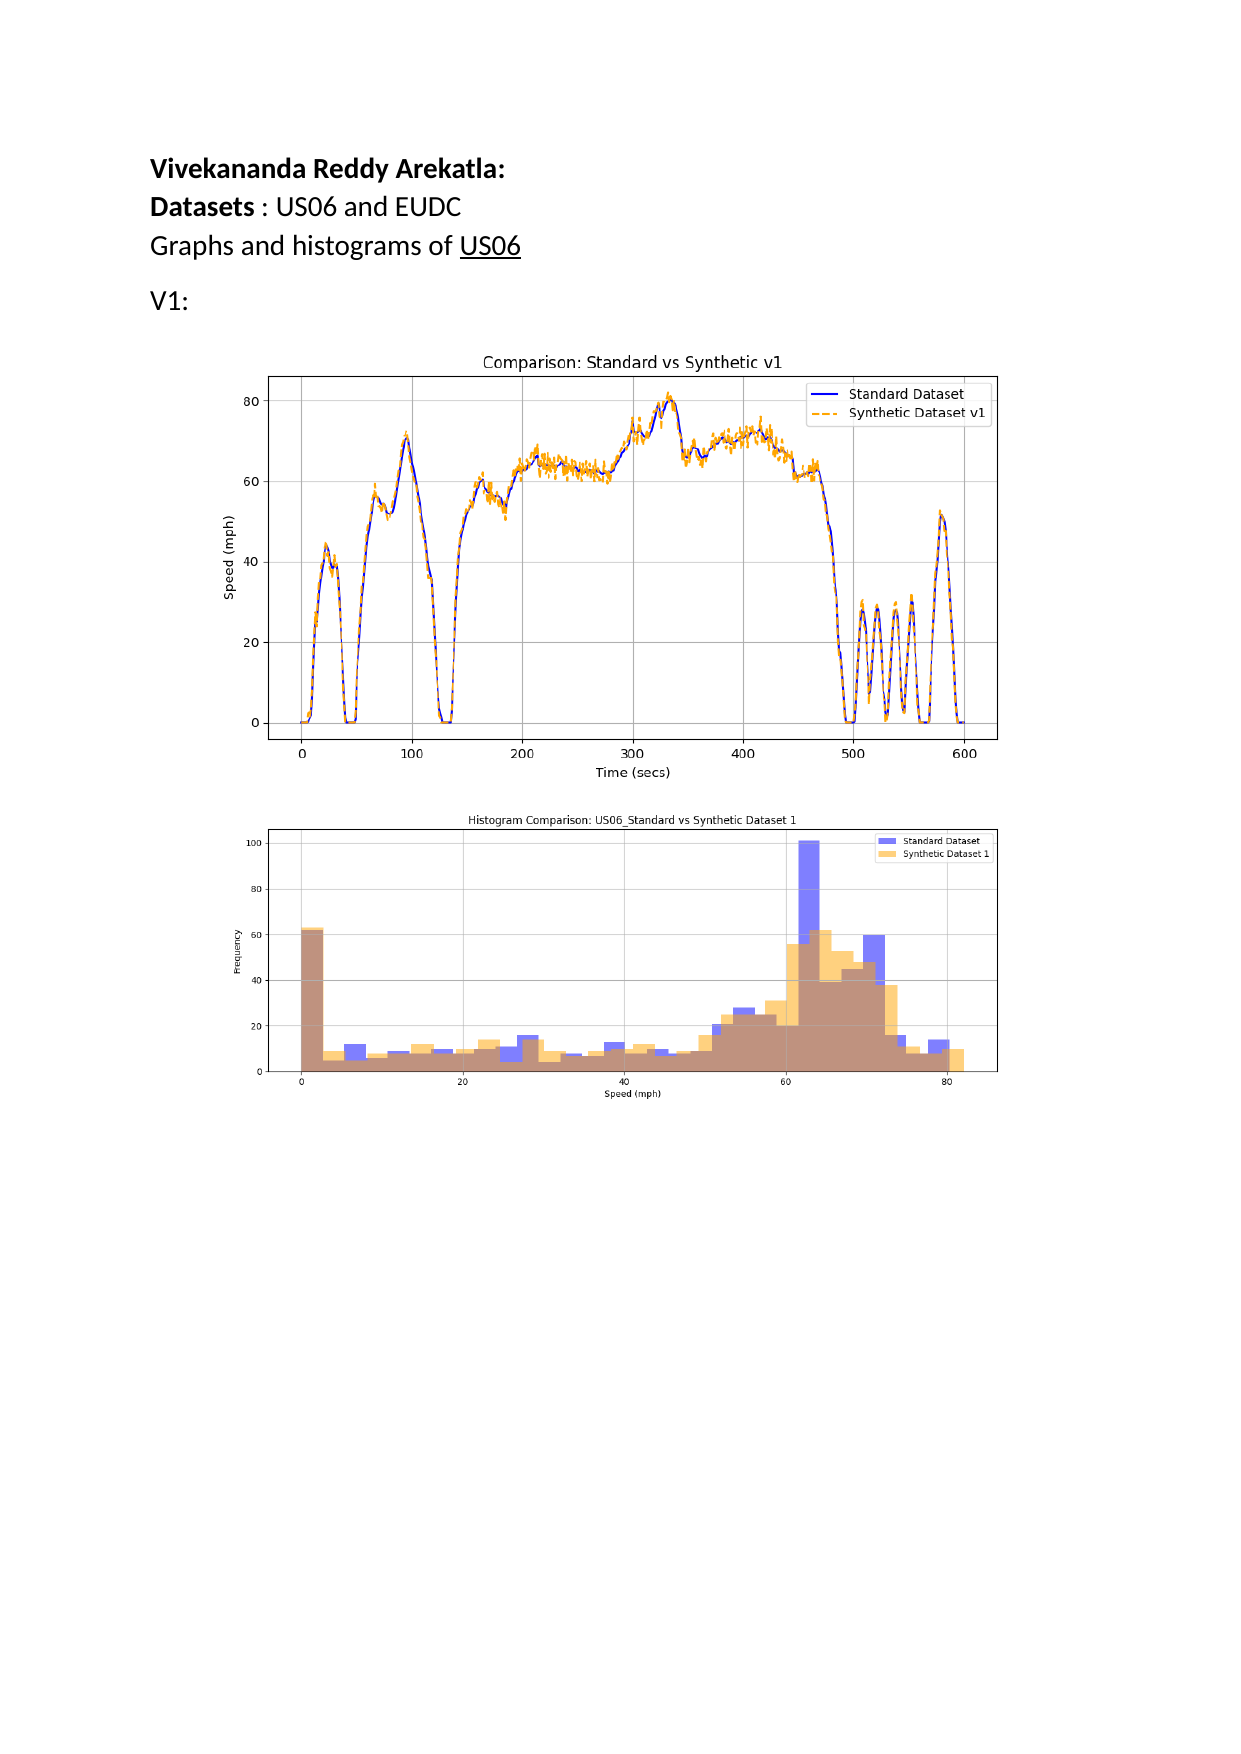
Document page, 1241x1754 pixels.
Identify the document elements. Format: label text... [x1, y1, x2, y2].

picture [150, 792, 1091, 1106]
picture [150, 319, 1091, 790]
text Vivekananda Reddy Arekatla: Datasets : US06 and EUDC Graphs and histograms of US06 [150, 150, 1090, 262]
text V1: [150, 282, 1090, 319]
